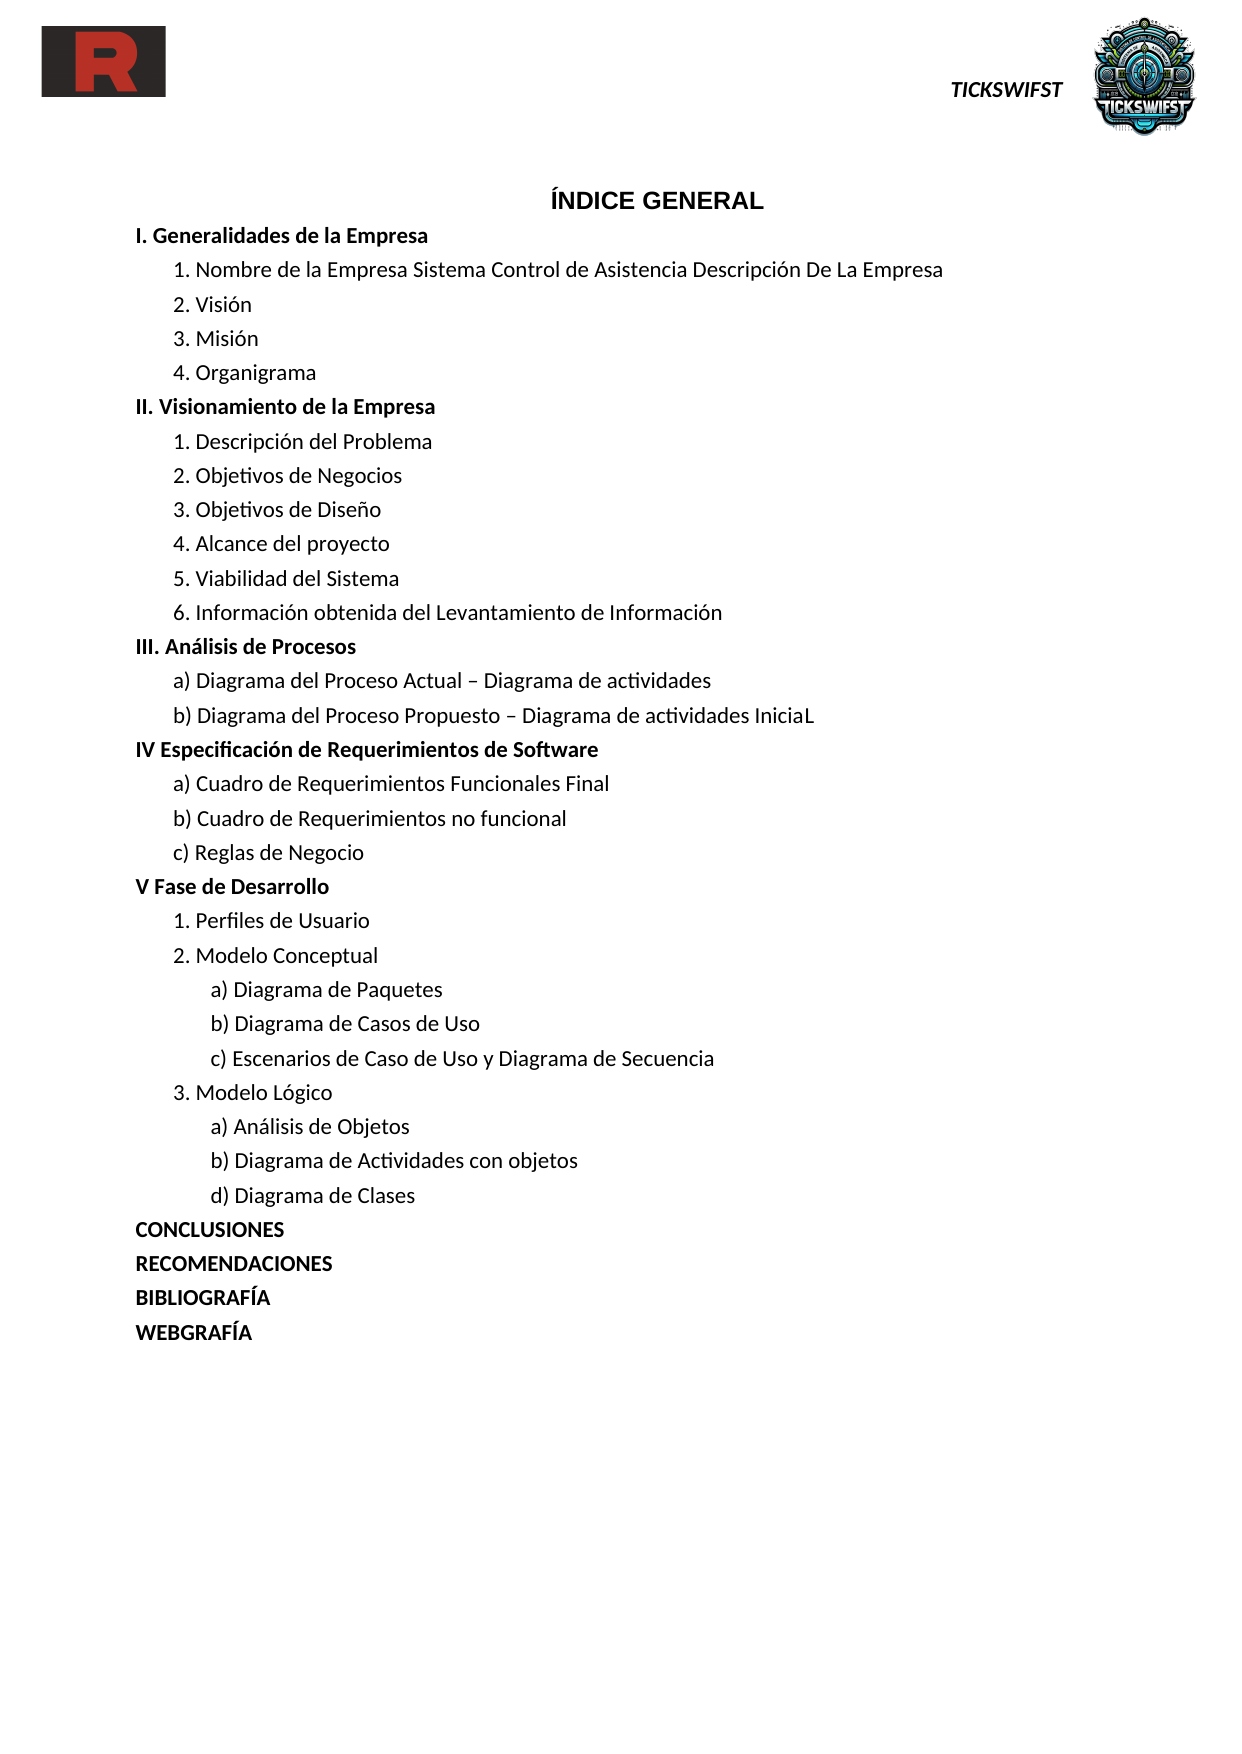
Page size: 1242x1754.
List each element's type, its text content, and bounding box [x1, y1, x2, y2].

picture [41, 26, 166, 97]
picture [1086, 13, 1199, 139]
text ÍNDICE GENERAL [289, 186, 1026, 215]
